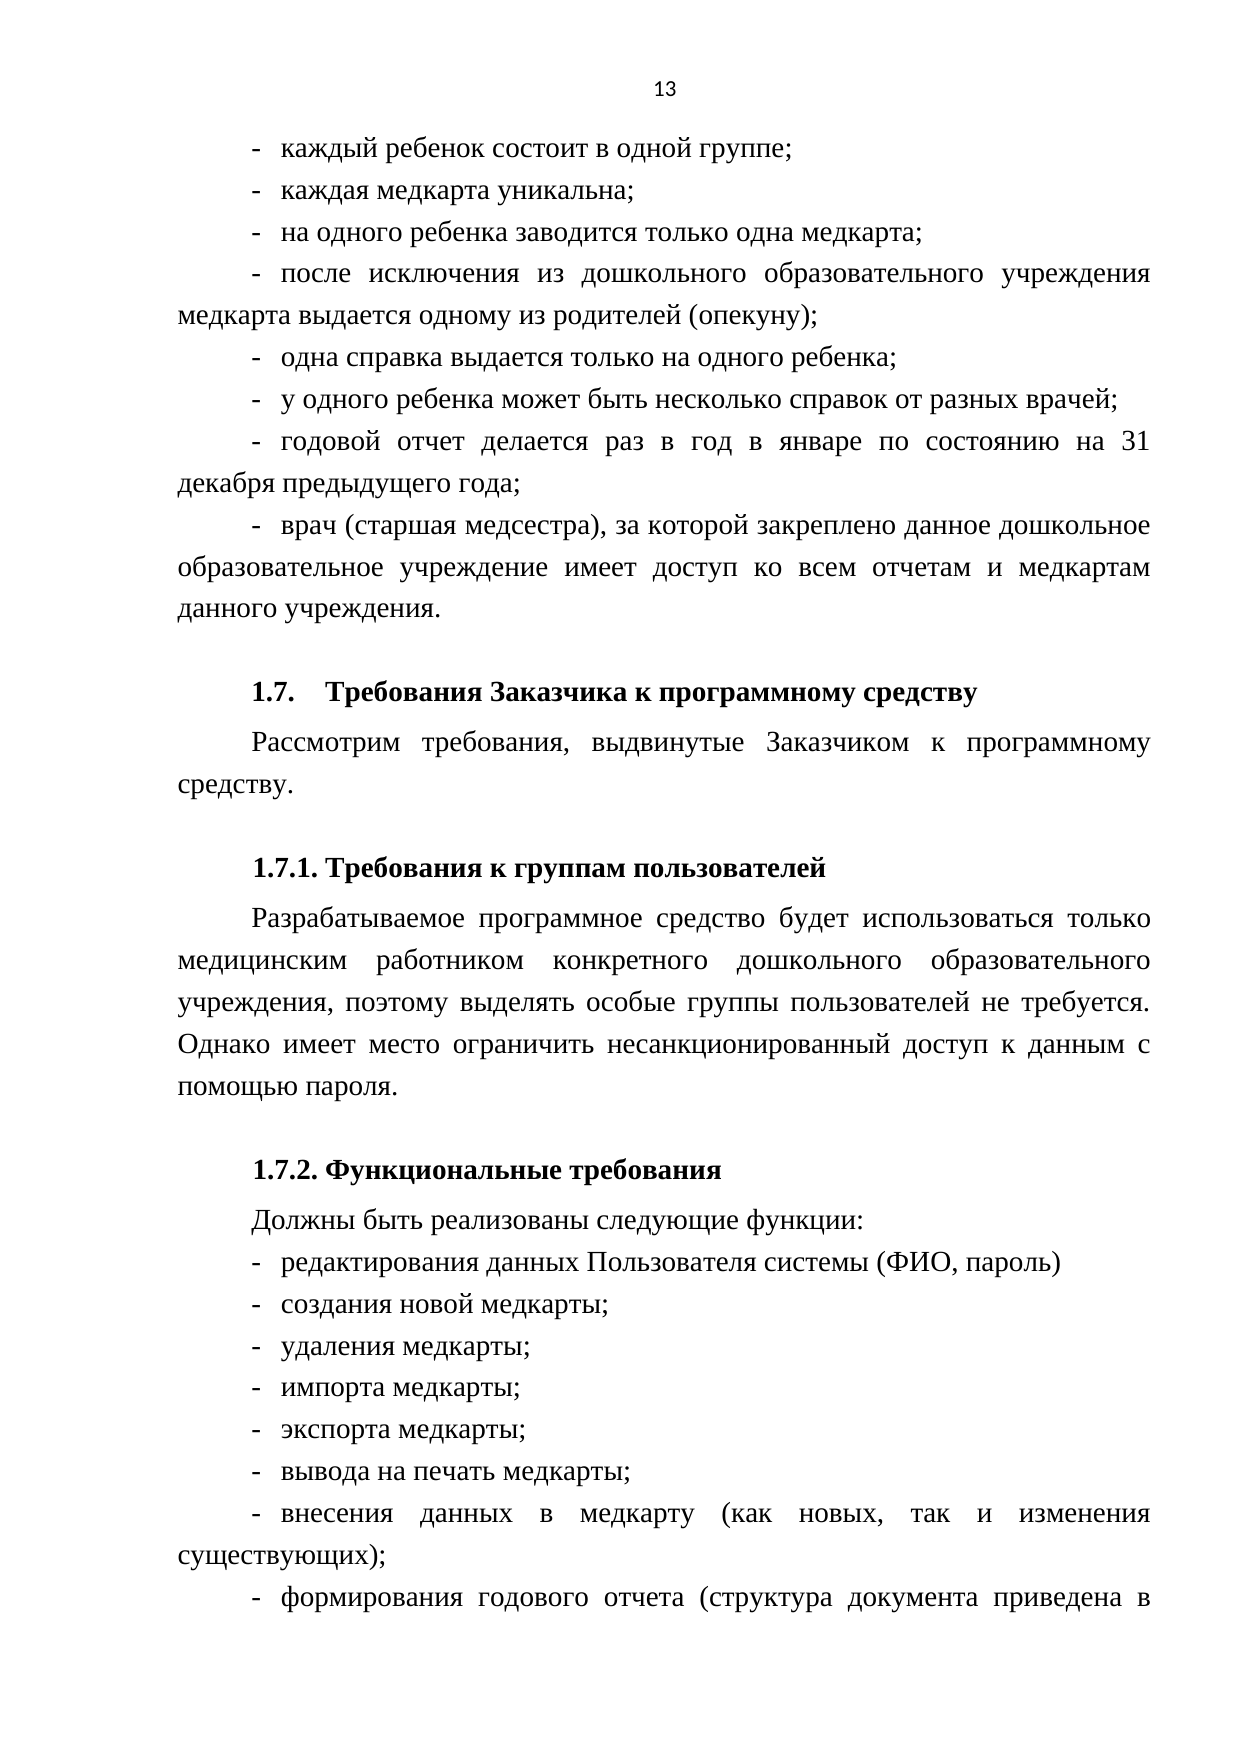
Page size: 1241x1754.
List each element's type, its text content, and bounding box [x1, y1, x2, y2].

subtitle Требования Заказчика к программному средству [177, 674, 1152, 708]
list каждый ребенок состоит в одной группе; [177, 130, 1152, 163]
list после исключения из дошкольного образовательного учреждения медкарта выдается одному из родителей (опекуну); [177, 256, 1152, 331]
list на одного ребенка заводится только одна медкарта; [177, 214, 1152, 247]
list внесения данных в медкарту (как новых, так и изменения существующих); [177, 1495, 1152, 1571]
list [177, 1579, 1152, 1612]
list одна справка выдается только на одного ребенка; [177, 339, 1152, 373]
list редактирования данных Пользователя системы (ФИО, пароль) [177, 1244, 1152, 1277]
subtitle Требования к группам пользователей [252, 850, 1152, 884]
list импорта медкарты; [177, 1369, 1152, 1403]
list каждая медкарта уникальна; [177, 172, 1152, 205]
list годовой отчет делается раз в год в январе по состоянию на 31 декабря предыдущего года; [177, 423, 1152, 498]
list Рассмотрим требования, выдвинутые Заказчиком к программному средству. [177, 724, 1152, 800]
list удаления медкарты; [177, 1328, 1152, 1361]
list врач (старшая медсестра), за которой закреплено данное дошкольное образовательное учреждение имеет доступ ко всем отчетам и медкартам данного учреждения. [177, 507, 1152, 624]
list экспорта медкарты; [177, 1411, 1152, 1445]
list Разрабатываемое программное средство будет использоваться только медицинским работником конкретного дошкольного образовательного учреждения, поэтому выделять особые группы пользователей не требуется. Однако имеет место ограничить несанкционированный доступ к данным с помощью пароля. [177, 901, 1152, 1102]
list создания новой медкарты; [177, 1286, 1152, 1319]
list вывода на печать медкарты; [177, 1453, 1152, 1487]
list у одного ребенка может быть несколько справок от разных врачей; [177, 381, 1152, 415]
subtitle Функциональные требования [252, 1152, 1152, 1185]
text Должны быть реализованы следующие функции: [177, 1202, 1152, 1236]
